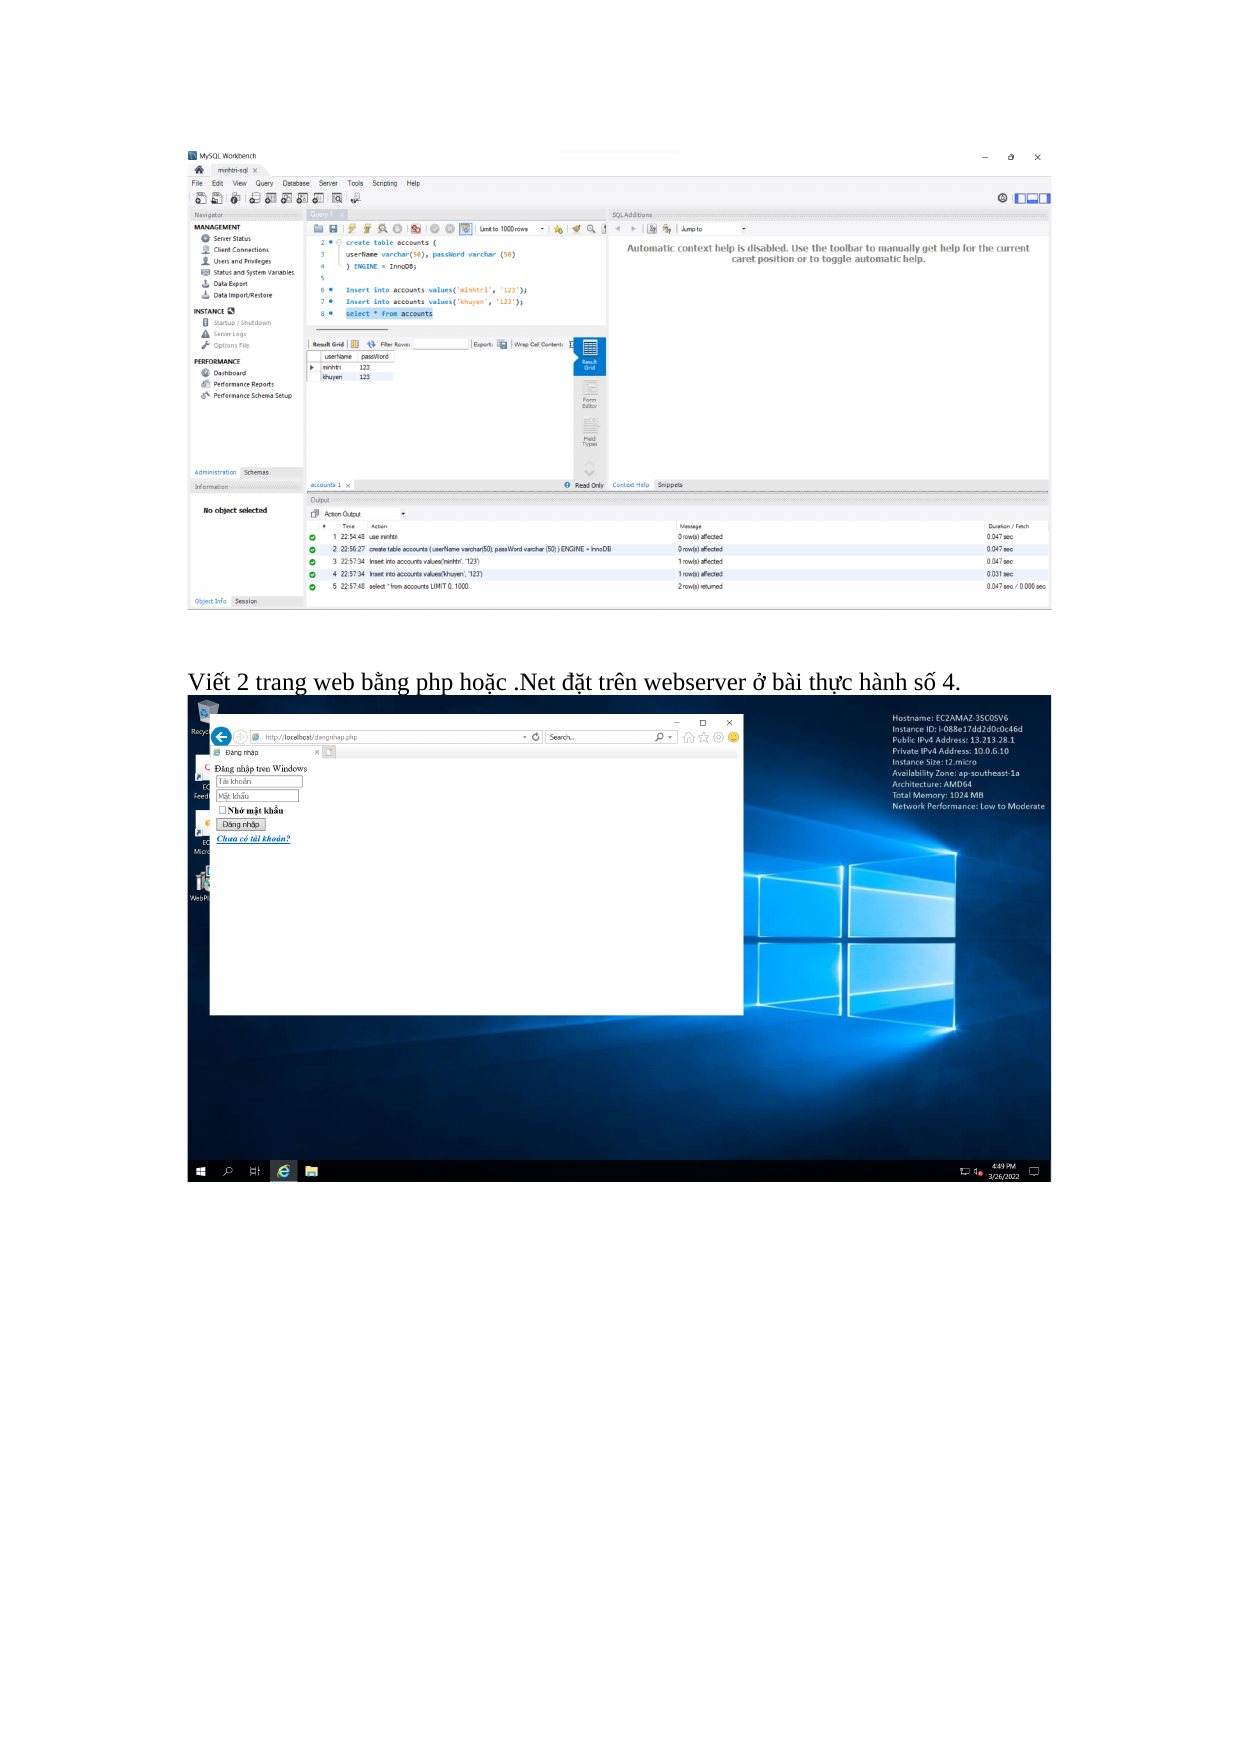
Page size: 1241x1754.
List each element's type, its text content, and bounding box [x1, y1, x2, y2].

picture [187, 695, 1052, 1182]
picture [187, 150, 1052, 610]
text Viết 2 trang web bằng php hoặc .Net đặt trên webserver ở bài thực hành số 4. [187, 667, 1053, 696]
